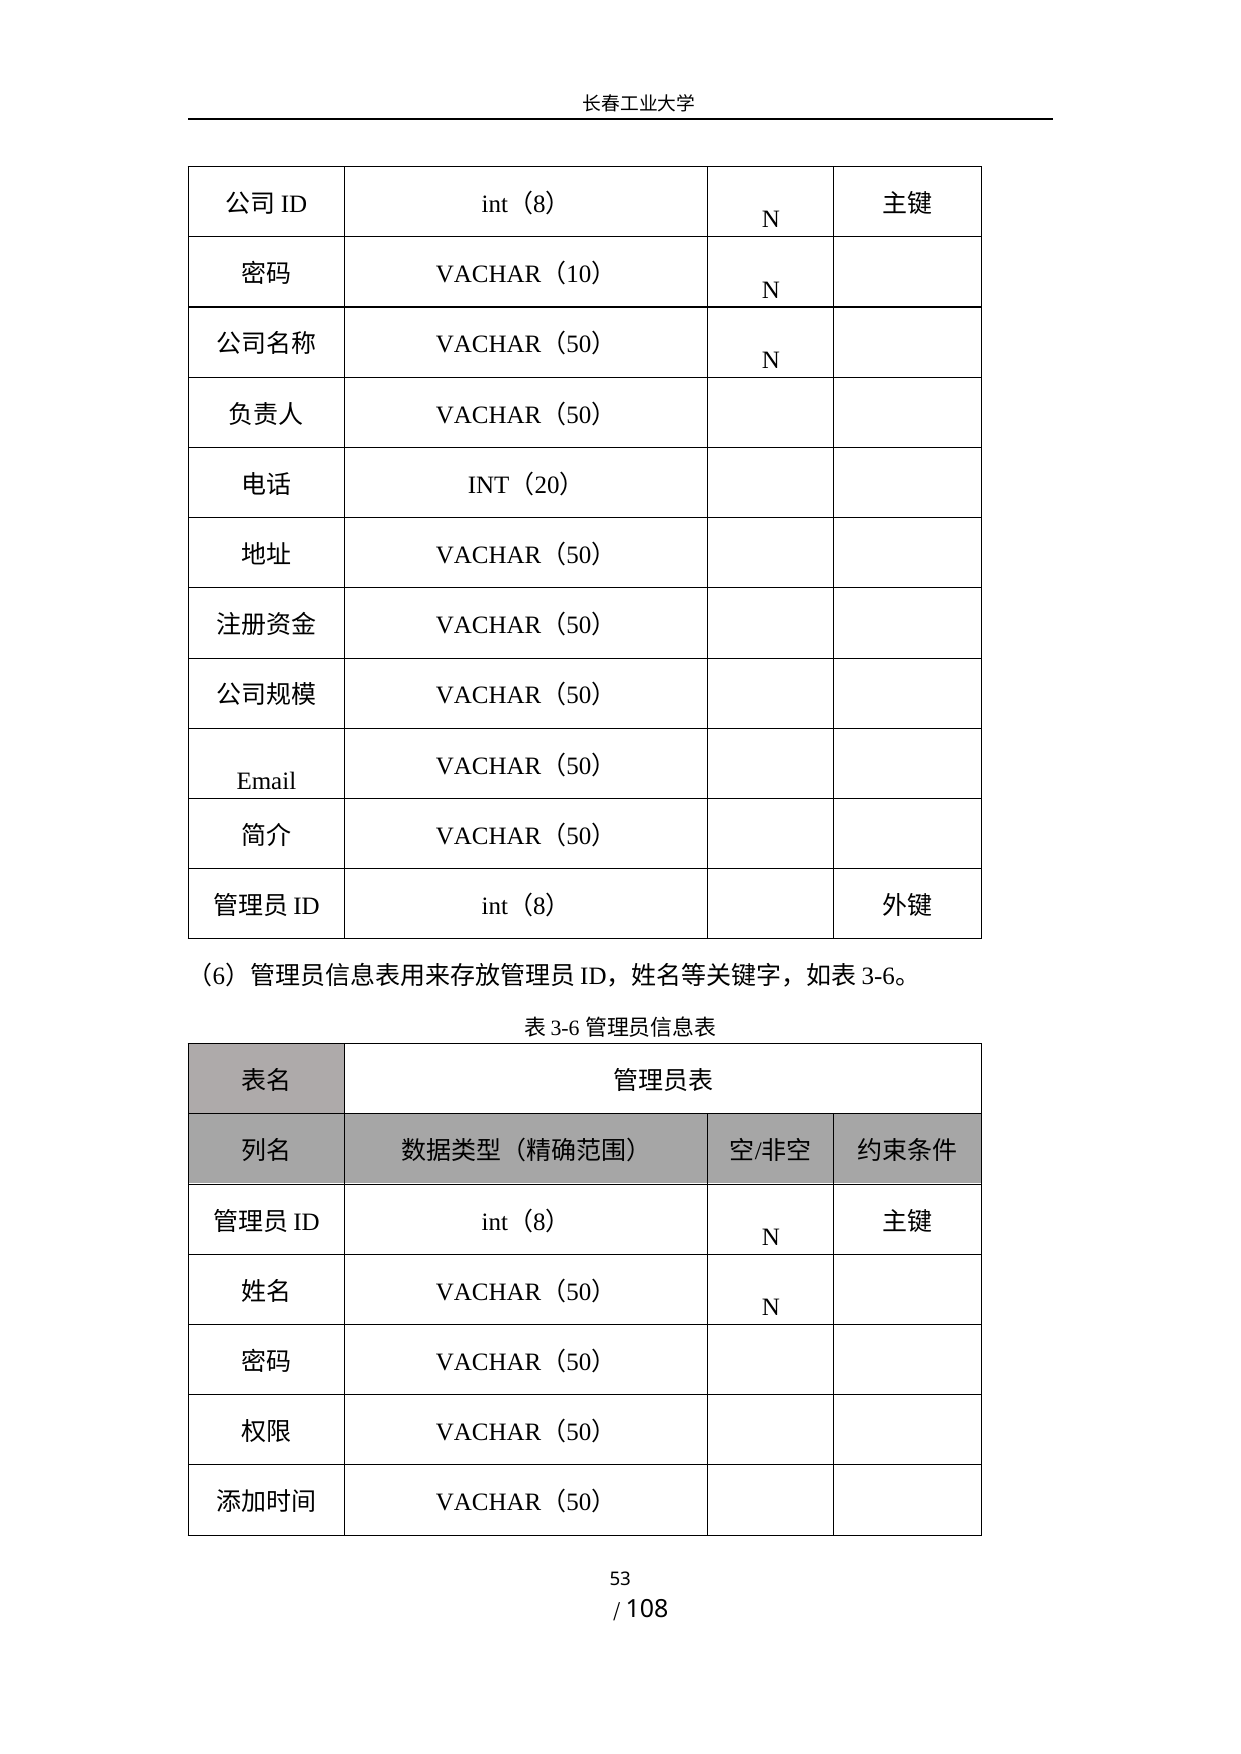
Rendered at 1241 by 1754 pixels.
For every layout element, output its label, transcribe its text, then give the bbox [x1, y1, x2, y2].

table_cell [708, 518, 833, 587]
table_cell VACHAR（50） [345, 378, 707, 447]
table_cell 管理员ID [189, 1185, 344, 1254]
table_cell 空/非空 [708, 1114, 833, 1183]
table_cell 公司规模 [189, 659, 344, 728]
table_cell 列名 [189, 1114, 344, 1183]
table_cell [708, 588, 833, 657]
table_cell VACHAR（50） [345, 588, 707, 657]
table_cell [708, 869, 833, 938]
table_cell [834, 1325, 981, 1394]
table_cell 主键 [834, 167, 981, 236]
table_cell [708, 1465, 833, 1534]
table_cell 管理员ID [189, 869, 344, 938]
table_cell N [708, 1255, 833, 1324]
table_cell Email [189, 729, 344, 798]
table_cell 姓名 [189, 1255, 344, 1324]
table_cell [708, 1325, 833, 1394]
table_cell [708, 729, 833, 798]
text （6）管理员信息表用来存放管理员ID，姓名等关键字，如表3-6。 [187, 939, 1053, 1008]
table_cell [708, 378, 833, 447]
table_cell 公司ID [189, 167, 344, 236]
table_cell [834, 588, 981, 657]
table_cell 权限 [189, 1395, 344, 1464]
table_cell int（8） [345, 167, 707, 236]
table_cell 电话 [189, 448, 344, 517]
table_cell 简介 [189, 799, 344, 868]
table_cell VACHAR（10） [345, 237, 707, 306]
table_cell [834, 518, 981, 587]
table_cell [708, 1395, 833, 1464]
table_cell 约束条件 [834, 1114, 981, 1183]
table_cell [834, 378, 981, 447]
table_cell 密码 [189, 237, 344, 306]
table_cell 数据类型（精确范围） [345, 1114, 707, 1183]
table_cell N [708, 308, 833, 377]
table_cell INT（20） [345, 448, 707, 517]
table_cell 地址 [189, 518, 344, 587]
table_cell VACHAR（50） [345, 1325, 707, 1394]
table_header 表名 [189, 1044, 344, 1113]
table_cell [834, 729, 981, 798]
table_cell 外键 [834, 869, 981, 938]
table_cell [834, 448, 981, 517]
table_cell VACHAR（50） [345, 1255, 707, 1324]
table_cell VACHAR（50） [345, 729, 707, 798]
table_cell 添加时间 [189, 1465, 344, 1534]
table_cell [708, 659, 833, 728]
table_cell 主键 [834, 1185, 981, 1254]
table_cell N [708, 1185, 833, 1254]
table_cell [708, 799, 833, 868]
table_cell [834, 237, 981, 306]
table_cell N [708, 167, 833, 236]
table_cell [708, 448, 833, 517]
table_cell VACHAR（50） [345, 1395, 707, 1464]
table_cell [834, 1465, 981, 1534]
table_cell int（8） [345, 869, 707, 938]
table_cell [834, 659, 981, 728]
table_cell [834, 799, 981, 868]
table_cell 负责人 [189, 378, 344, 447]
table_cell VACHAR（50） [345, 518, 707, 587]
table_cell 注册资金 [189, 588, 344, 657]
table_cell 公司名称 [189, 308, 344, 377]
table_cell int（8） [345, 1185, 707, 1254]
table_cell [834, 1255, 981, 1324]
table_cell VACHAR（50） [345, 308, 707, 377]
table_cell [834, 308, 981, 377]
table_cell VACHAR（50） [345, 799, 707, 868]
table_cell [834, 1395, 981, 1464]
table_cell VACHAR（50） [345, 1465, 707, 1534]
text 表3-6 管理员信息表 [187, 1008, 1053, 1043]
table_cell N [708, 237, 833, 306]
table_cell VACHAR（50） [345, 659, 707, 728]
table_cell 密码 [189, 1325, 344, 1394]
table_header 管理员表 [345, 1044, 981, 1113]
